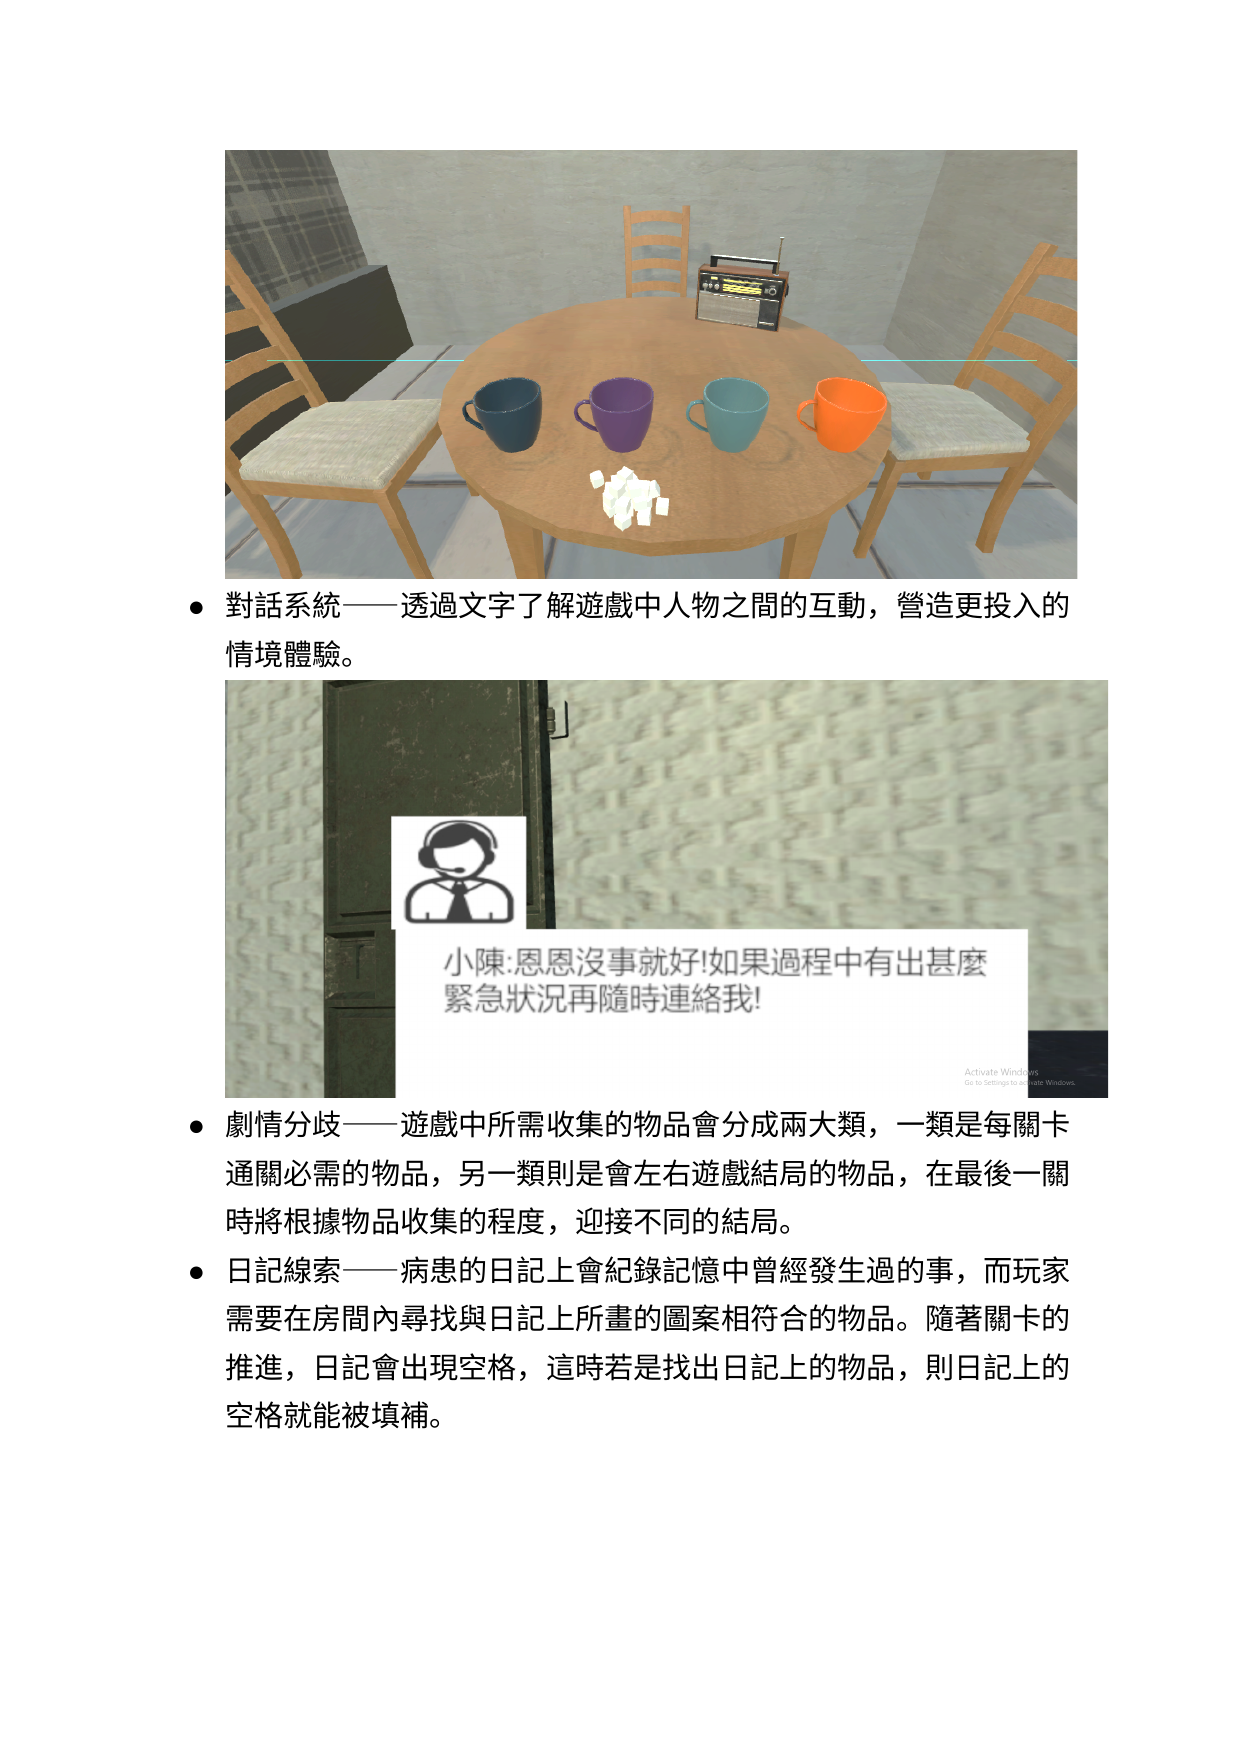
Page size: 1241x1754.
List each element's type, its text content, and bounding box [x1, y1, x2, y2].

list 日記線索——病患的日記上會紀錄記憶中曾經發生過的事，而玩家需要在房間內尋找與日記上所畫的圖案相符合的物品。隨著關卡的推進，日記會出現空格，這時若是找出日記上的物品，則日記上的空格就能被填補。 [187, 1247, 1090, 1435]
picture [225, 680, 1109, 1098]
list 劇情分歧——遊戲中所需收集的物品會分成兩大類，一類是每關卡通關必需的物品，另一類則是會左右遊戲結局的物品，在最後一關時將根據物品收集的程度，迎接不同的結局。 [187, 1102, 1090, 1241]
picture [225, 150, 1078, 579]
list 對話系統——透過文字了解遊戲中人物之間的互動，營造更投入的情境體驗。 [187, 583, 1090, 674]
